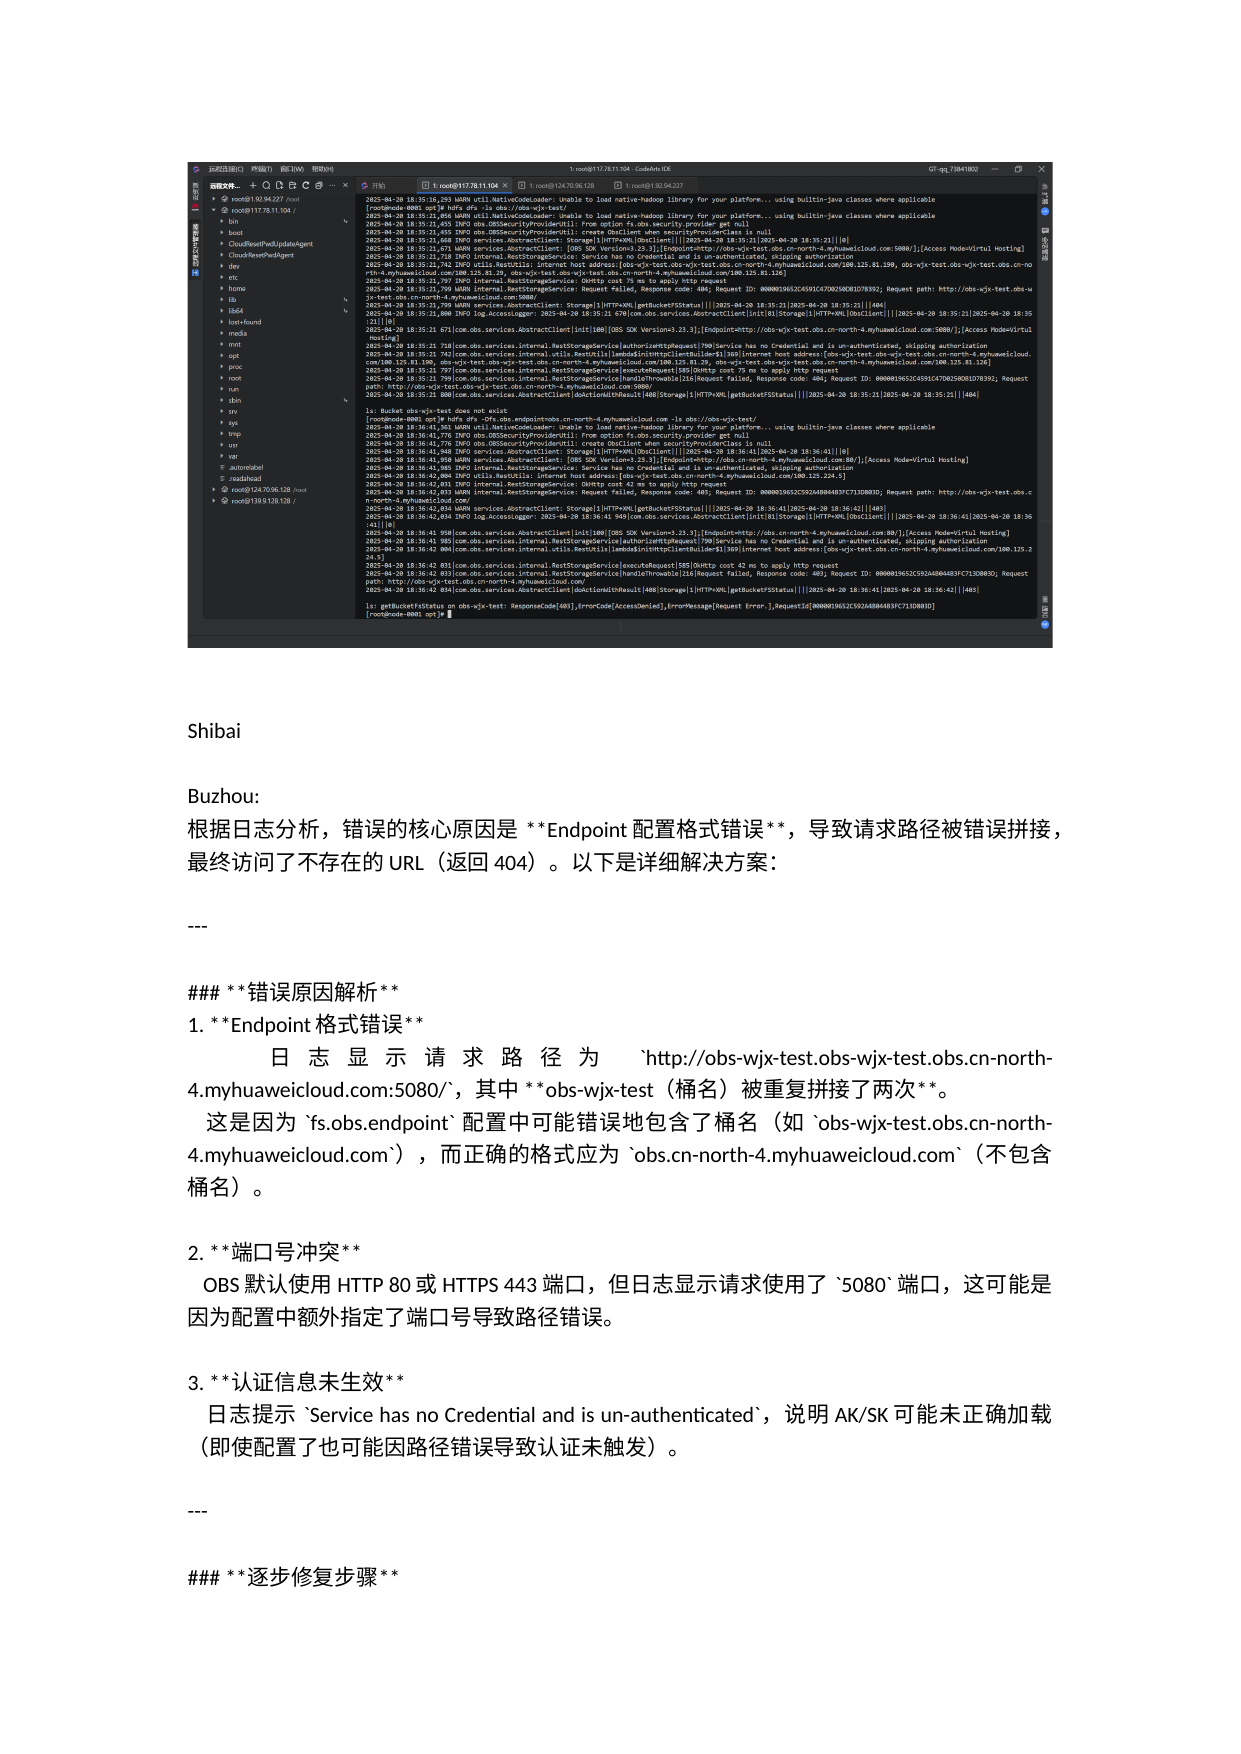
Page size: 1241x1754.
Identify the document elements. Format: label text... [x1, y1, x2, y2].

text 日志显示请求路径为 `http://obs-wjx-test.obs-wjx-test.obs.cn-north-4.myhuaweicloud.com:5080/`，其中 **obs-wjx-test（桶名）被重复拼接了两次**。 [187, 1039, 1053, 1104]
text Buzhou: [187, 779, 1053, 812]
picture [187, 162, 1053, 648]
text 根据日志分析，错误的核心原因是 **Endpoint配置格式错误**，导致请求路径被错误拼接，最终访问了不存在的URL（返回404）。以下是详细解决方案： [187, 812, 1053, 877]
text --- [187, 1494, 1053, 1527]
text ### **错误原因解析** [187, 974, 1053, 1007]
text 这是因为 `fs.obs.endpoint` 配置中可能错误地包含了桶名（如 `obs-wjx-test.obs.cn-north-4.myhuaweicloud.com`），而正确的格式应为 `obs.cn-north-4.myhuaweicloud.com`（不包含桶名）。 [187, 1104, 1053, 1202]
text Shibai [187, 714, 1053, 747]
text ### **逐步修复步骤** [187, 1559, 1053, 1592]
text --- [187, 909, 1053, 942]
text OBS默认使用HTTP 80或HTTPS 443端口，但日志显示请求使用了 `5080` 端口，这可能是因为配置中额外指定了端口号导致路径错误。 [187, 1267, 1053, 1332]
text 日志提示 `Service has no Credential and is un-authenticated`，说明AK/SK可能未正确加载（即使配置了也可能因路径错误导致认证未触发）。 [187, 1397, 1053, 1462]
text 2. **端口号冲突** [187, 1234, 1053, 1267]
text 1. **Endpoint格式错误** [187, 1007, 1053, 1039]
text 3. **认证信息未生效** [187, 1364, 1053, 1397]
